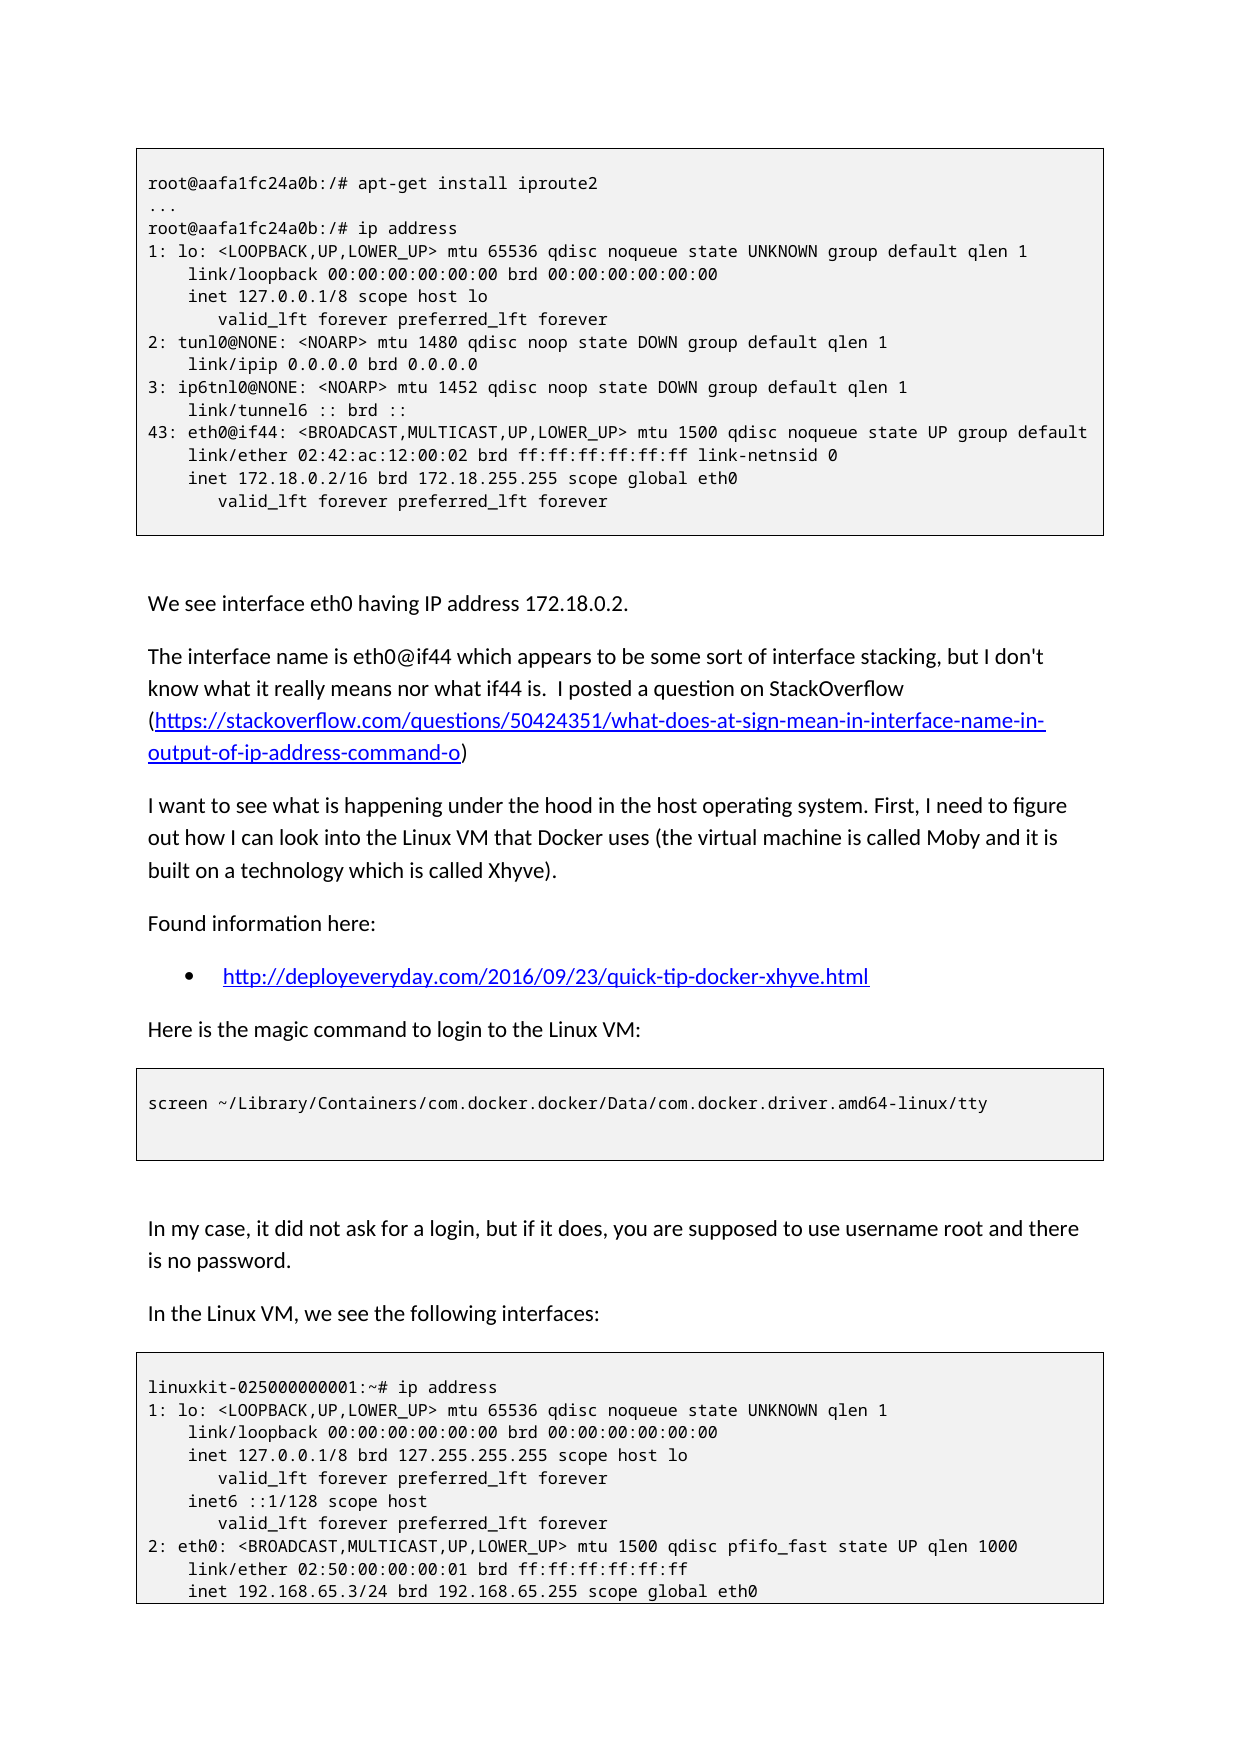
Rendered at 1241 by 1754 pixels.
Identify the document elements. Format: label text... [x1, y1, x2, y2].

text In the Linux VM, we see the following interfaces: [148, 1299, 1093, 1327]
text The interface name is eth0@if44 which appears to be some sort of interface stacking, but I don't know what it really means nor what if44 is. I posted a question on StackOverflow (https://stackoverflow.com/questions/50424351/what-does-at-sign-mean-in-interface-name-in-output-of-ip-address-command-o) [148, 642, 1093, 766]
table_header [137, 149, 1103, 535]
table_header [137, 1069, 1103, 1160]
text In my case, it did not ask for a login, but if it does, you are supposed to use username root and there is no password. [148, 1214, 1093, 1274]
text We see interface eth0 having IP address 172.18.0.2. [148, 589, 1093, 617]
text Here is the magic command to login to the Linux VM: [148, 1015, 1093, 1043]
text Found information here: [148, 909, 1093, 937]
text I want to see what is happening under the hood in the host operating system. First, I need to figure out how I can look into the Linux VM that Docker uses (the virtual machine is called Moby and it is built on a technology which is called Xhyve). [148, 791, 1093, 884]
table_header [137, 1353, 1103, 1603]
list http://deployeveryday.com/2016/09/23/quick-tip-docker-xhyve.html [185, 962, 1093, 990]
